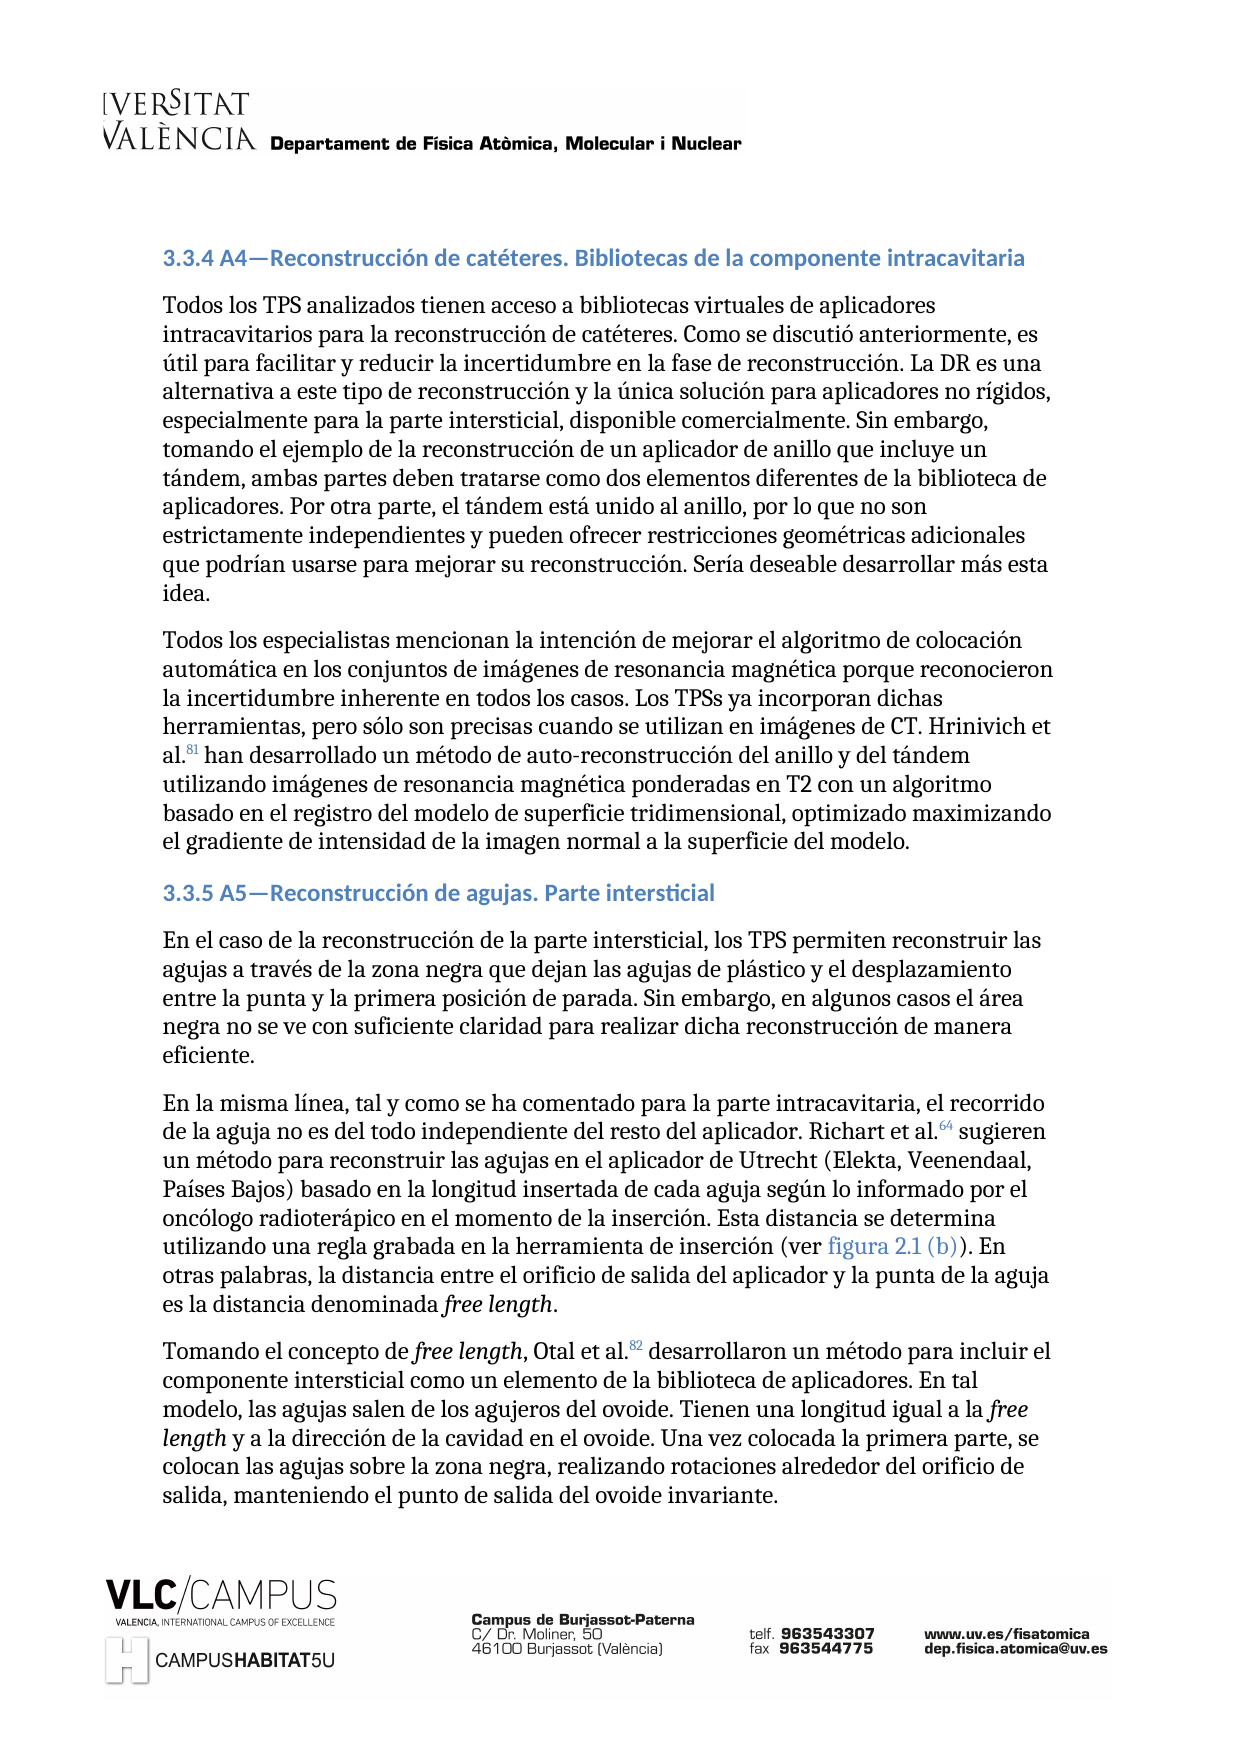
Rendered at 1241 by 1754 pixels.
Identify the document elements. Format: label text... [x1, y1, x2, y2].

text En el caso de la reconstrucción de la parte intersticial, los TPS permiten reconstruir las agujas a través de la zona negra que dejan las agujas de plástico y el desplazamiento entre la punta y la primera posición de parada. Sin embargo, en algunos casos el área negra no se ve con suficiente claridad para realizar dicha reconstrucción de manera eficiente. [162, 926, 1063, 1070]
text En la misma línea, tal y como se ha comentado para la parte intracavitaria, el recorrido de la aguja no es del todo independiente del resto del aplicador. Richart et al.64 sugieren un método para reconstruir las agujas en el aplicador de Utrecht (Elekta, Veenendaal, Países Bajos) basado en la longitud insertada de cada aguja según lo informado por el oncólogo radioterápico en el momento de la inserción. Esta distancia se determina utilizando una regla grabada en la herramienta de inserción (ver figura 2.1 (b)). En otras palabras, la distancia entre el orificio de salida del aplicador y la punta de la aguja es la distancia denominada free length. [162, 1088, 1063, 1318]
subtitle 3.3.4 A4—Reconstrucción de catéteres. Bibliotecas de la componente intracavitaria [162, 242, 1063, 272]
picture [103, 1575, 1113, 1701]
text Todos los especialistas mencionan la intención de mejorar el algoritmo de colocación automática en los conjuntos de imágenes de resonancia magnética porque reconocieron la incertidumbre inherente en todos los casos. Los TPSs ya incorporan dichas herramientas, pero sólo son precisas cuando se utilizan en imágenes de CT. Hrinivich et al.81 han desarrollado un método de auto-reconstrucción del anillo y del tándem utilizando imágenes de resonancia magnética ponderadas en T2 con un algoritmo basado en el registro del modelo de superficie tridimensional, optimizado maximizando el gradiente de intensidad de la imagen normal a la superficie del modelo. [162, 626, 1063, 856]
text Tomando el concepto de free length, Otal et al.82 desarrollaron un método para incluir el componente intersticial como un elemento de la biblioteca de aplicadores. En tal modelo, las agujas salen de los agujeros del ovoide. Tienen una longitud igual a la free length y a la dirección de la cavidad en el ovoide. Una vez colocada la primera parte, se colocan las agujas sobre la zona negra, realizando rotaciones alrededor del orificio de salida, manteniendo el punto de salida del ovoide invariante. [162, 1337, 1063, 1510]
picture [103, 87, 748, 156]
subtitle 3.3.5 A5—Reconstrucción de agujas. Parte intersticial [162, 877, 1063, 907]
text Todos los TPS analizados tienen acceso a bibliotecas virtuales de aplicadores intracavitarios para la reconstrucción de catéteres. Como se discutió anteriormente, es útil para facilitar y reducir la incertidumbre en la fase de reconstrucción. La DR es una alternativa a este tipo de reconstrucción y la única solución para aplicadores no rígidos, especialmente para la parte intersticial, disponible comercialmente. Sin embargo, tomando el ejemplo de la reconstrucción de un aplicador de anillo que incluye un tándem, ambas partes deben tratarse como dos elementos diferentes de la biblioteca de aplicadores. Por otra parte, el tándem está unido al anillo, por lo que no son estrictamente independientes y pueden ofrecer restricciones geométricas adicionales que podrían usarse para mejorar su reconstrucción. Sería deseable desarrollar más esta idea. [162, 291, 1063, 607]
